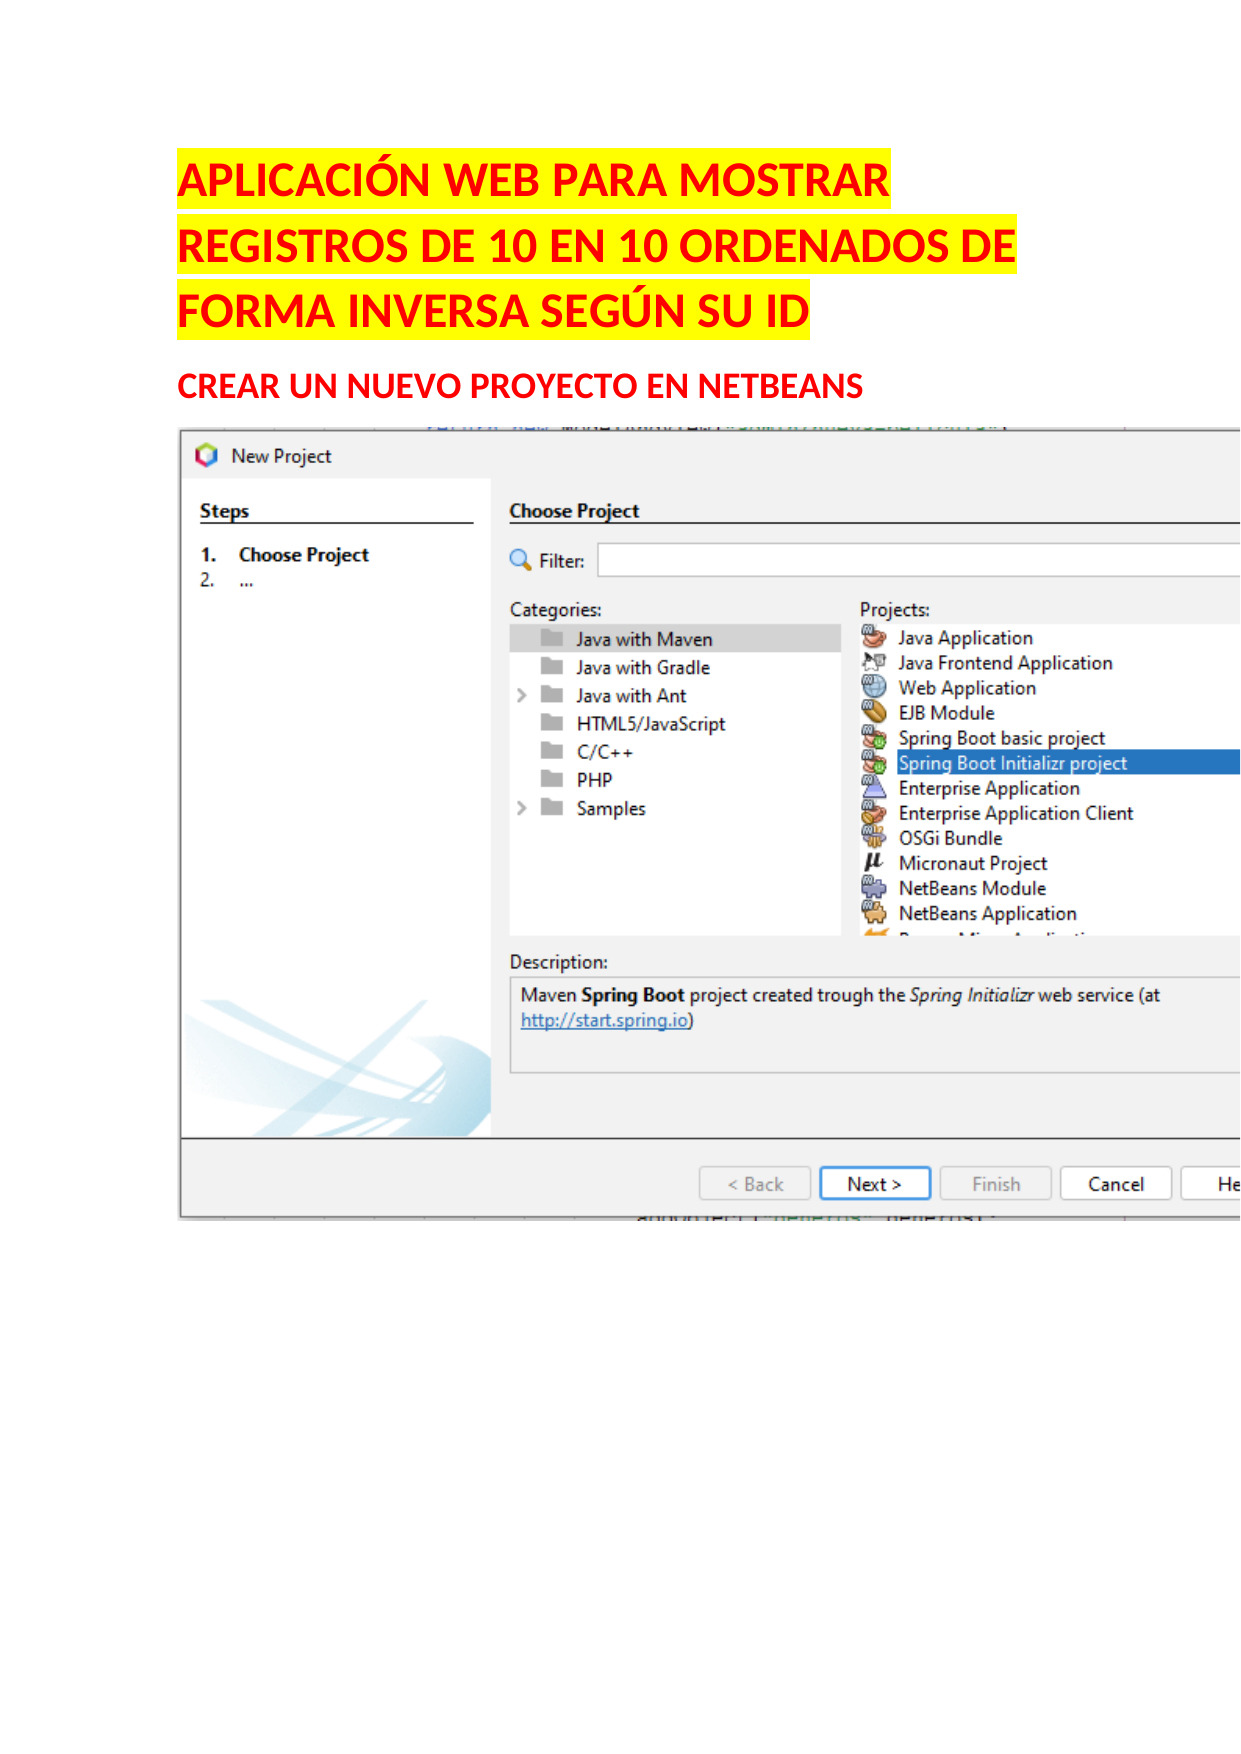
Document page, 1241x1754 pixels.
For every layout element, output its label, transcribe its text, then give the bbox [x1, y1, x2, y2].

text CREAR UN NUEVO PROYECTO EN NETBEANS [177, 362, 1063, 408]
text APLICACIÓN WEB PARA MOSTRAR REGISTROS DE 10 EN 10 ORDENADOS DE FORMA INVERSA SEGÚN SU ID [177, 148, 1063, 340]
picture [177, 427, 1241, 1221]
